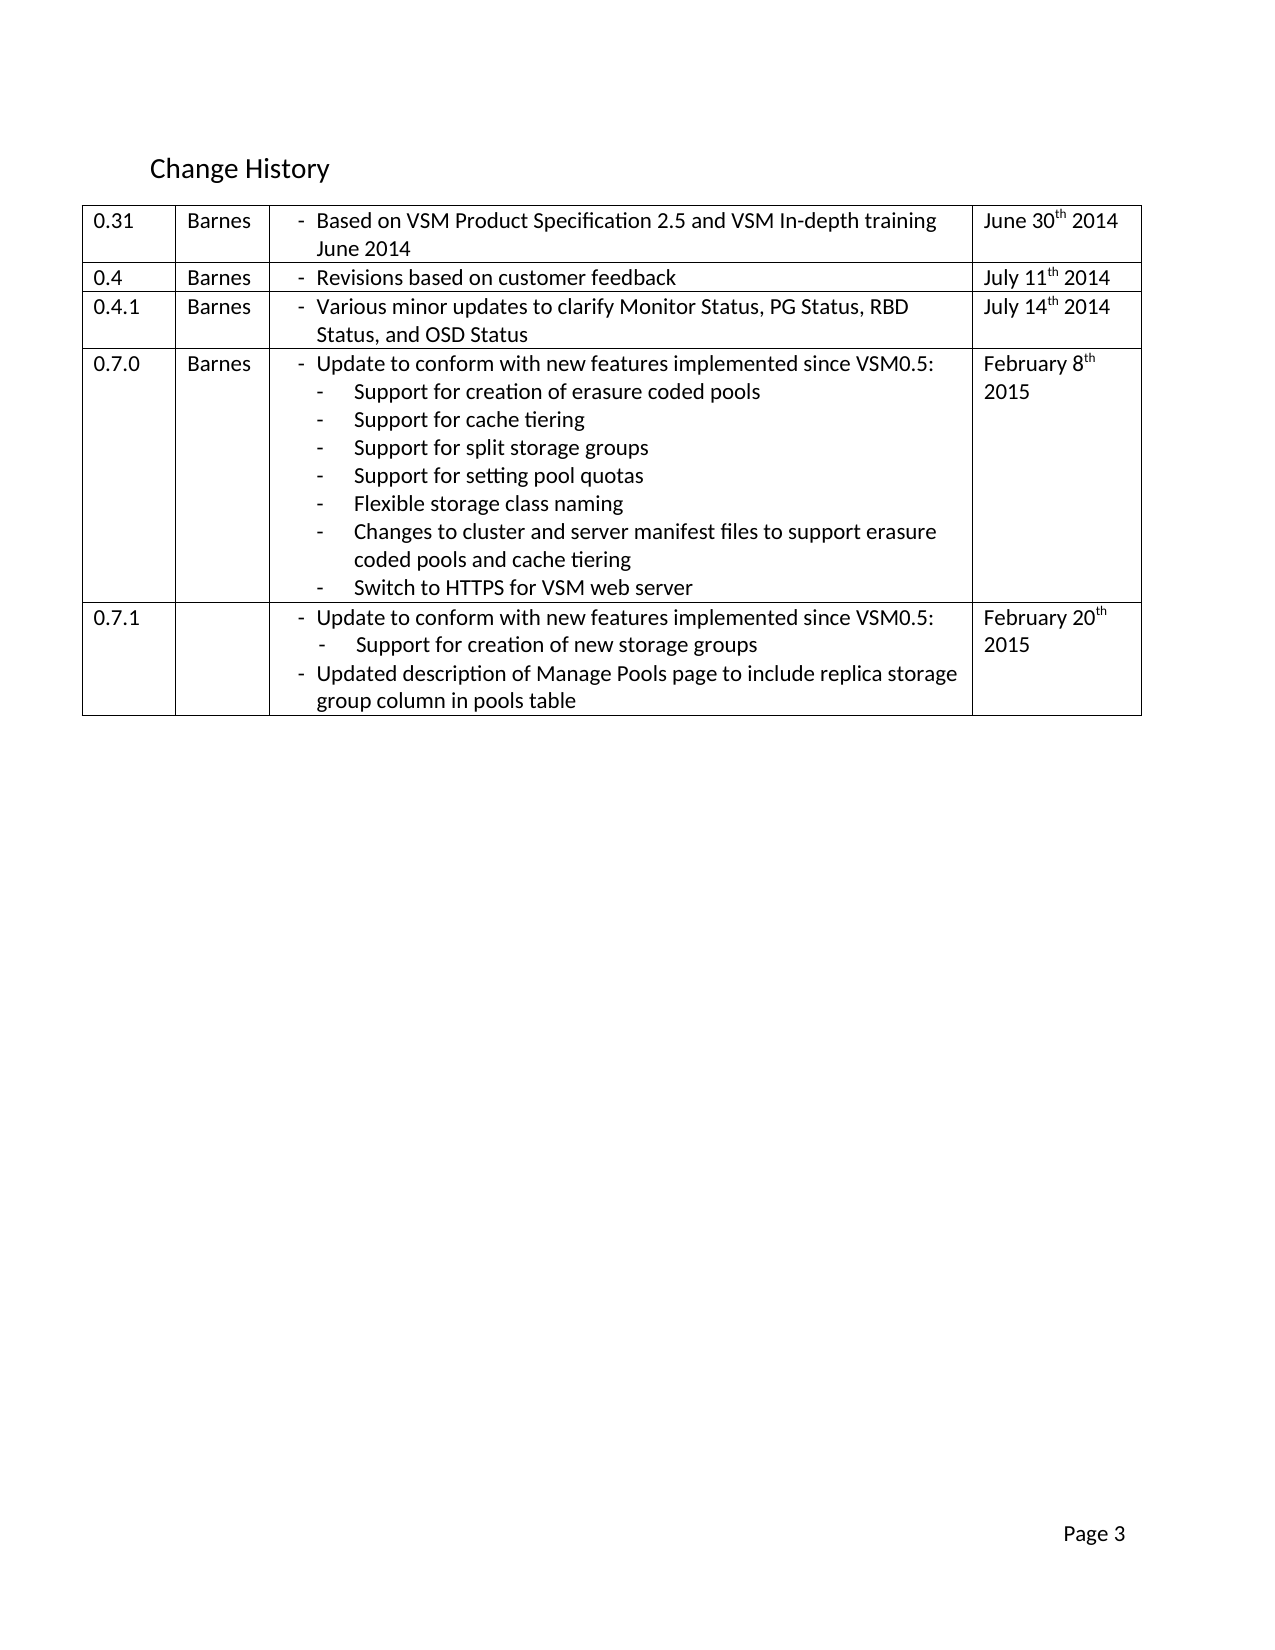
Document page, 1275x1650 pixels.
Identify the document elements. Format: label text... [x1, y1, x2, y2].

table_cell Barnes [176, 292, 269, 348]
table_header 0.31 [83, 206, 175, 262]
table_cell [176, 603, 269, 715]
table_cell Barnes [176, 263, 269, 291]
table_cell Update to conform with new features implemented since VSM0.5: Support for creation of erasure coded pools Support for cache tiering Support for split storage groups Support for setting pool quotas Flexible storage class naming Changes to cluster and server manifest files to support erasure coded pools and cache tiering Switch to HTTPS for VSM web server [270, 349, 972, 602]
table_cell Revisions based on customer feedback [270, 263, 972, 291]
table_cell 0.4 [83, 263, 175, 291]
table_cell July 14th 2014 [973, 292, 1141, 348]
table_header Based on VSM Product Specification 2.5 and VSM In-depth training June 2014 [270, 206, 972, 262]
table_cell February 20th 2015 [973, 603, 1141, 715]
table_cell Barnes [176, 349, 269, 602]
table_cell February 8th 2015 [973, 349, 1141, 602]
table_cell 0.4.1 [83, 292, 175, 348]
table_cell 0.7.0 [83, 349, 175, 602]
table_header Barnes [176, 206, 269, 262]
table_cell Update to conform with new features implemented since VSM0.5: Support for creation of new storage groups Updated description of Manage Pools page to include replica storage group column in pools table [270, 603, 972, 715]
table_header June 30th 2014 [973, 206, 1141, 262]
table_cell Various minor updates to clarify Monitor Status, PG Status, RBD Status, and OSD Status [270, 292, 972, 348]
table_cell July 11th 2014 [973, 263, 1141, 291]
text Change History [150, 150, 1125, 186]
table_cell 0.7.1 [83, 603, 175, 715]
